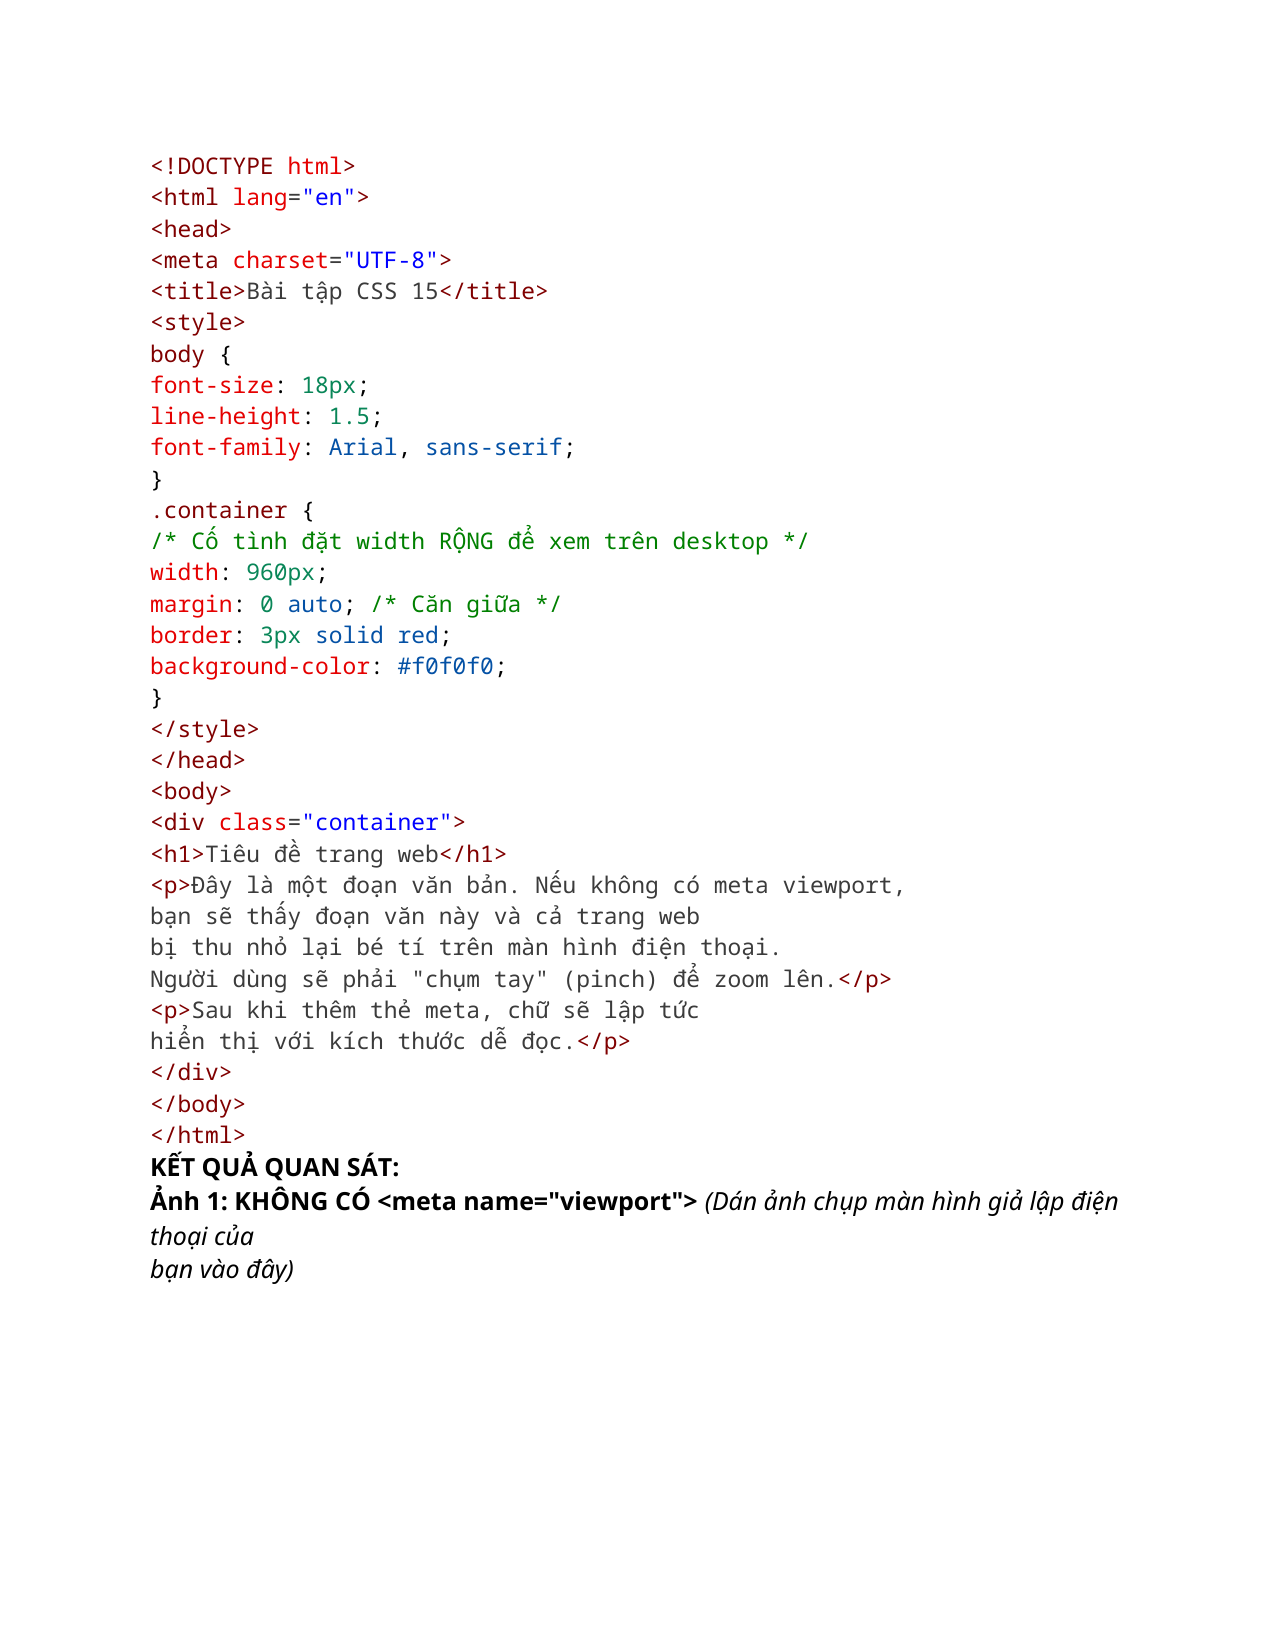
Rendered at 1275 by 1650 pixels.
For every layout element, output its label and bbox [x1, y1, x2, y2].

text [150, 150, 1125, 1286]
